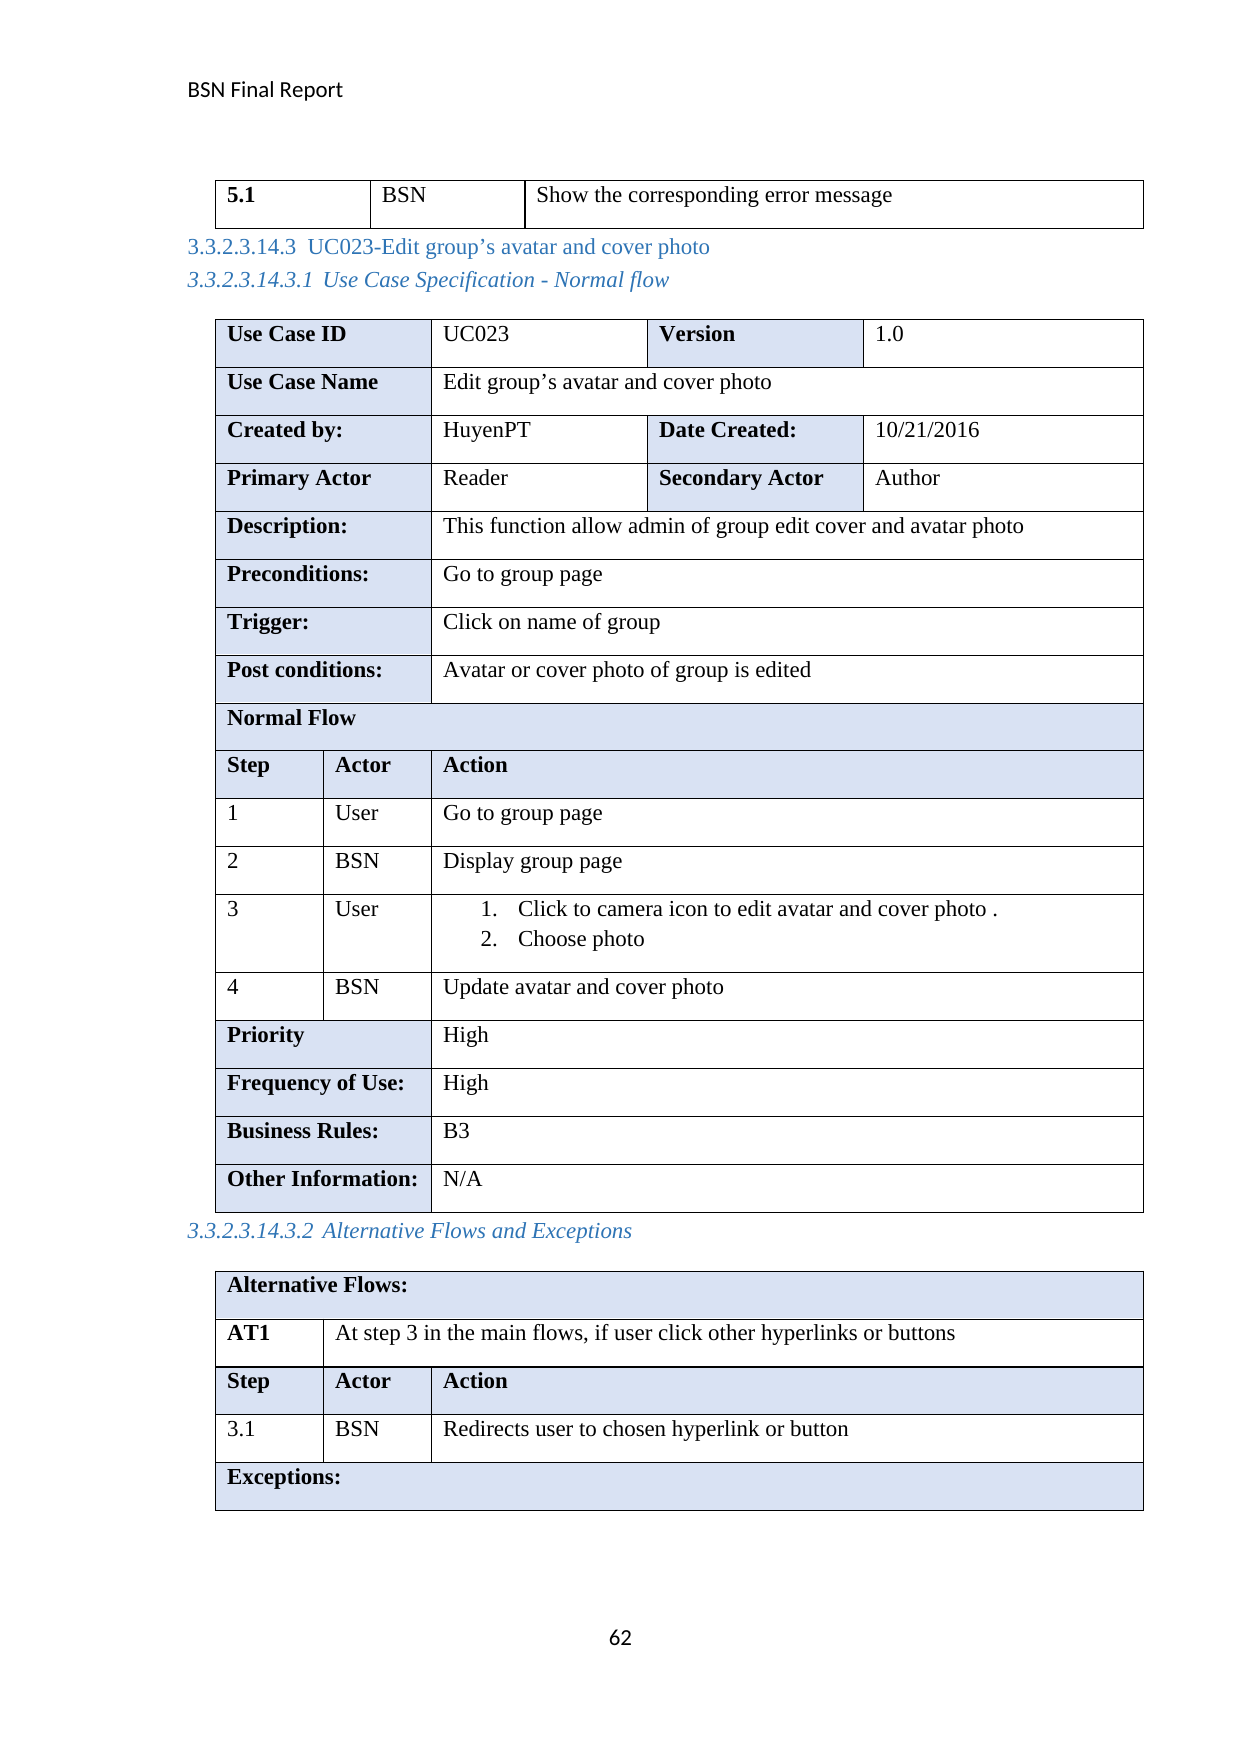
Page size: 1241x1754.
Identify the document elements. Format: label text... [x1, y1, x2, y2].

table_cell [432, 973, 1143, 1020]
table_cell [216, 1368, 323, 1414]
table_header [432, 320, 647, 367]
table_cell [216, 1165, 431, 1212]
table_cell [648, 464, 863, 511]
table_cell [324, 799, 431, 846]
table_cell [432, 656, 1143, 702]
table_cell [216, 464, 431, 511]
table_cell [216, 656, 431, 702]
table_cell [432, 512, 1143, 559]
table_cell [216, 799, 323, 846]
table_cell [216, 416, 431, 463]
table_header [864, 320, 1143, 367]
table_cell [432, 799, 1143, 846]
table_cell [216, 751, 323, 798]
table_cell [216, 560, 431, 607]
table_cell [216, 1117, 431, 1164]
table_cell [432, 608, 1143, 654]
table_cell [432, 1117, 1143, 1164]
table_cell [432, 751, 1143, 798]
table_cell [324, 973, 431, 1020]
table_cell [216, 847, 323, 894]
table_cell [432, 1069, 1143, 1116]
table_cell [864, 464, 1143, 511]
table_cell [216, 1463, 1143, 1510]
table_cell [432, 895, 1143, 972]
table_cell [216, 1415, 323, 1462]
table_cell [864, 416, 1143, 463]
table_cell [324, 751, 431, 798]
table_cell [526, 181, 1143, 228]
subtitle UC023-Edit group’s avatar and cover photo [187, 233, 1053, 259]
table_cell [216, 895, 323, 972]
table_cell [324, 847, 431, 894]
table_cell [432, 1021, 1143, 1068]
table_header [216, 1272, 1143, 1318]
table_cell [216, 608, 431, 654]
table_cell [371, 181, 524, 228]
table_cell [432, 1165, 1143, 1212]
subtitle Use Case Specification - Normal flow [187, 266, 1053, 292]
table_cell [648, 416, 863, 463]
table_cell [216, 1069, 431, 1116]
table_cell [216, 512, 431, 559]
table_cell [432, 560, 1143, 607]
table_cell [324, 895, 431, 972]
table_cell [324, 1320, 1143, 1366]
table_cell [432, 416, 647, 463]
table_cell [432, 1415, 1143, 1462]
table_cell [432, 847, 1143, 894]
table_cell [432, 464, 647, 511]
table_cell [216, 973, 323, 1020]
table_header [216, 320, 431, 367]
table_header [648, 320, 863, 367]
subtitle Alternative Flows and Exceptions [187, 1217, 1053, 1243]
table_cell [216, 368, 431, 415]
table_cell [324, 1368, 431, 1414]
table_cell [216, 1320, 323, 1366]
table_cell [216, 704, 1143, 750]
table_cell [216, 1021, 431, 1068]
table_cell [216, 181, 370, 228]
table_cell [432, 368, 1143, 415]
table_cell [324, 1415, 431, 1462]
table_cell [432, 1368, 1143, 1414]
